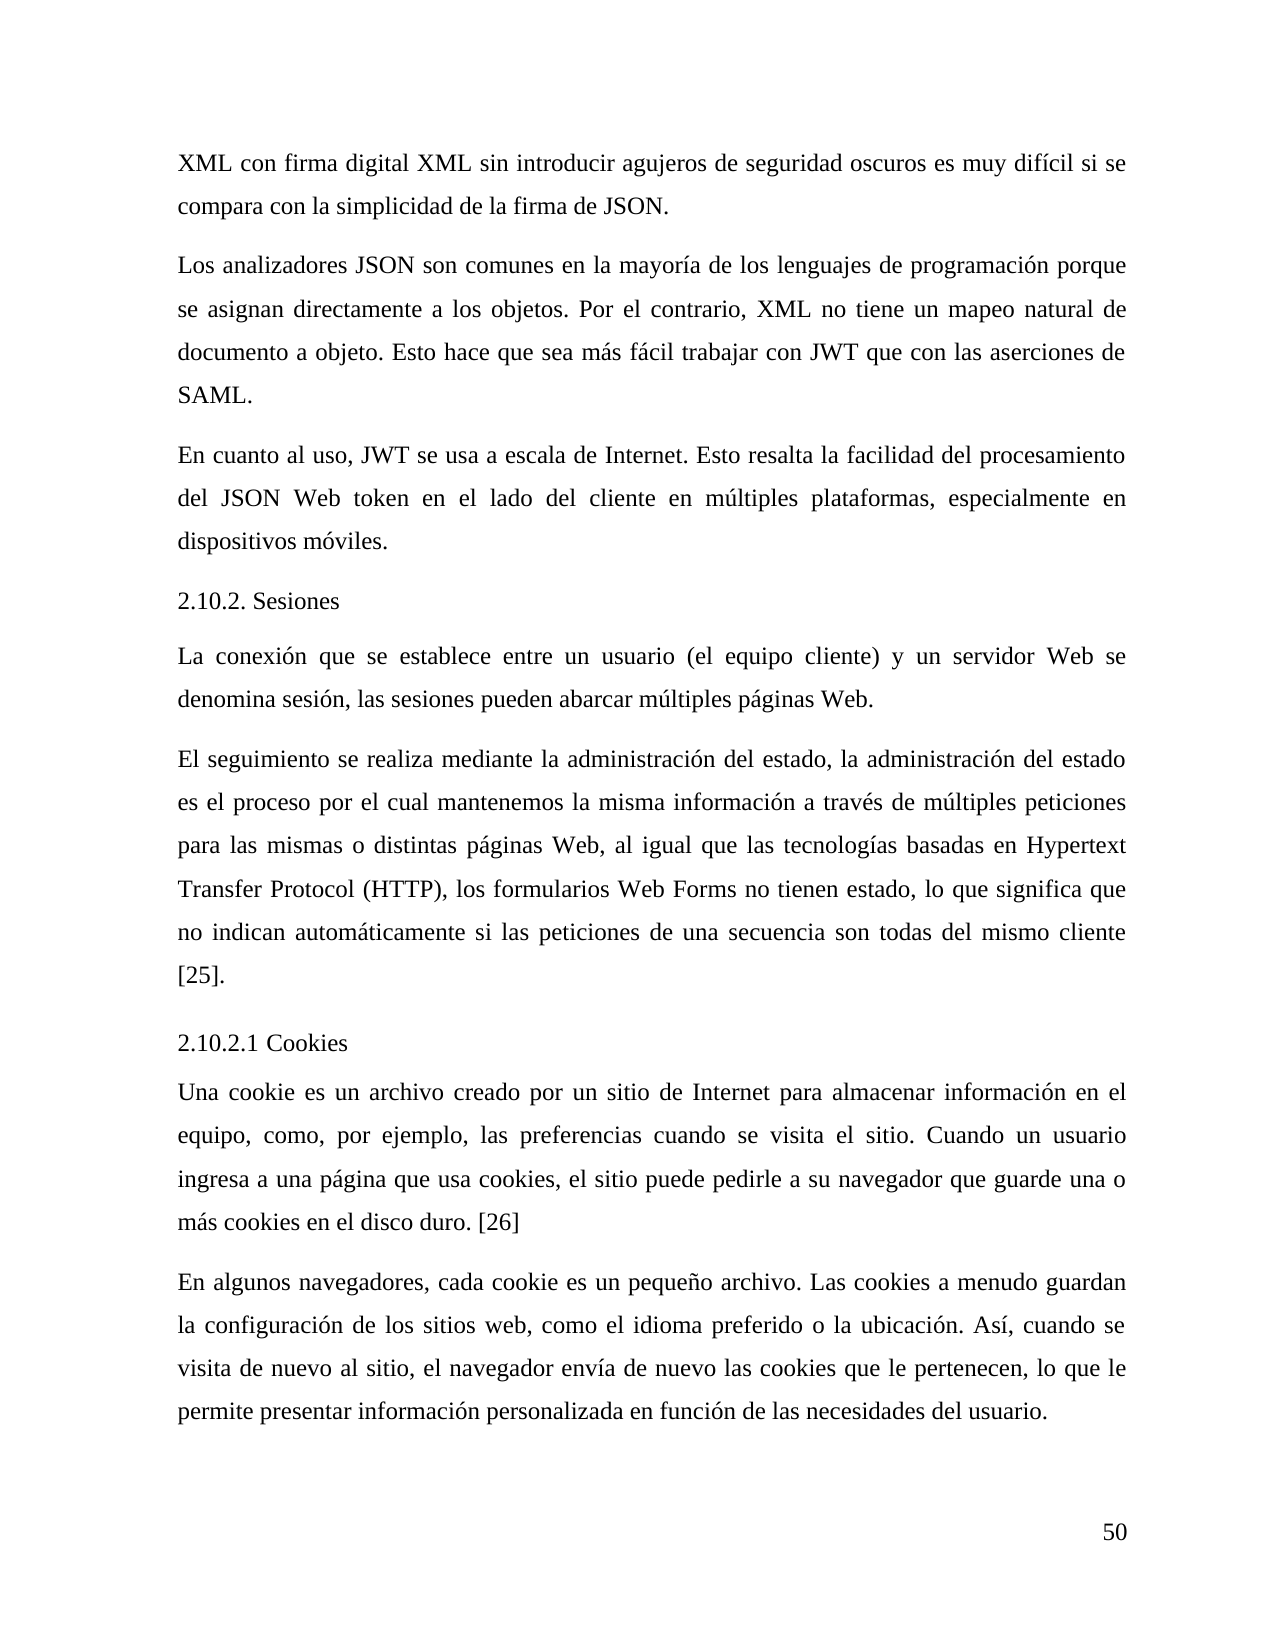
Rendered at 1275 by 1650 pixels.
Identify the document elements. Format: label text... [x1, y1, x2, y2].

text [177, 148, 1127, 219]
text En cuanto al uso, JWT se usa a escala de Internet. Esto resalta la facilidad del procesamiento del JSON Web token en el lado del cliente en múltiples plataformas, especialmente en dispositivos móviles. [177, 440, 1127, 555]
text Una cookie es un archivo creado por un sitio de Internet para almacenar información en el equipo, como, por ejemplo, las preferencias cuando se visita el sitio. Cuando un usuario ingresa a una página que usa cookies, el sitio puede pedirle a su navegador que guarde una o más cookies en el disco duro. [26] [177, 1077, 1127, 1236]
subtitle 2.10.2. Sesiones [177, 586, 1127, 614]
text El seguimiento se realiza mediante la administración del estado, la administración del estado es el proceso por el cual mantenemos la misma información a través de múltiples peticiones para las mismas o distintas páginas Web, al igual que las tecnologías basadas en Hypertext Transfer Protocol (HTTP), los formularios Web Forms no tienen estado, lo que significa que no indican automáticamente si las peticiones de una secuencia son todas del mismo cliente [25]. [177, 744, 1127, 989]
text Los analizadores JSON son comunes en la mayoría de los lenguajes de programación porque se asignan directamente a los objetos. Por el contrario, XML no tiene un mapeo natural de documento a objeto. Esto hace que sea más fácil trabajar con JWT que con las aserciones de SAML. [177, 251, 1127, 409]
subtitle 2.10.2.1 Cookies [177, 1028, 1127, 1057]
text En algunos navegadores, cada cookie es un pequeño archivo. Las cookies a menudo guardan la configuración de los sitios web, como el idioma preferido o la ubicación. Así, cuando se visita de nuevo al sitio, el navegador envía de nuevo las cookies que le pertenecen, lo que le permite presentar información personalizada en función de las necesidades del usuario. [177, 1267, 1127, 1425]
text La conexión que se establece entre un usuario (el equipo cliente) y un servidor Web se denomina sesión, las sesiones pueden abarcar múltiples páginas Web. [177, 641, 1127, 713]
